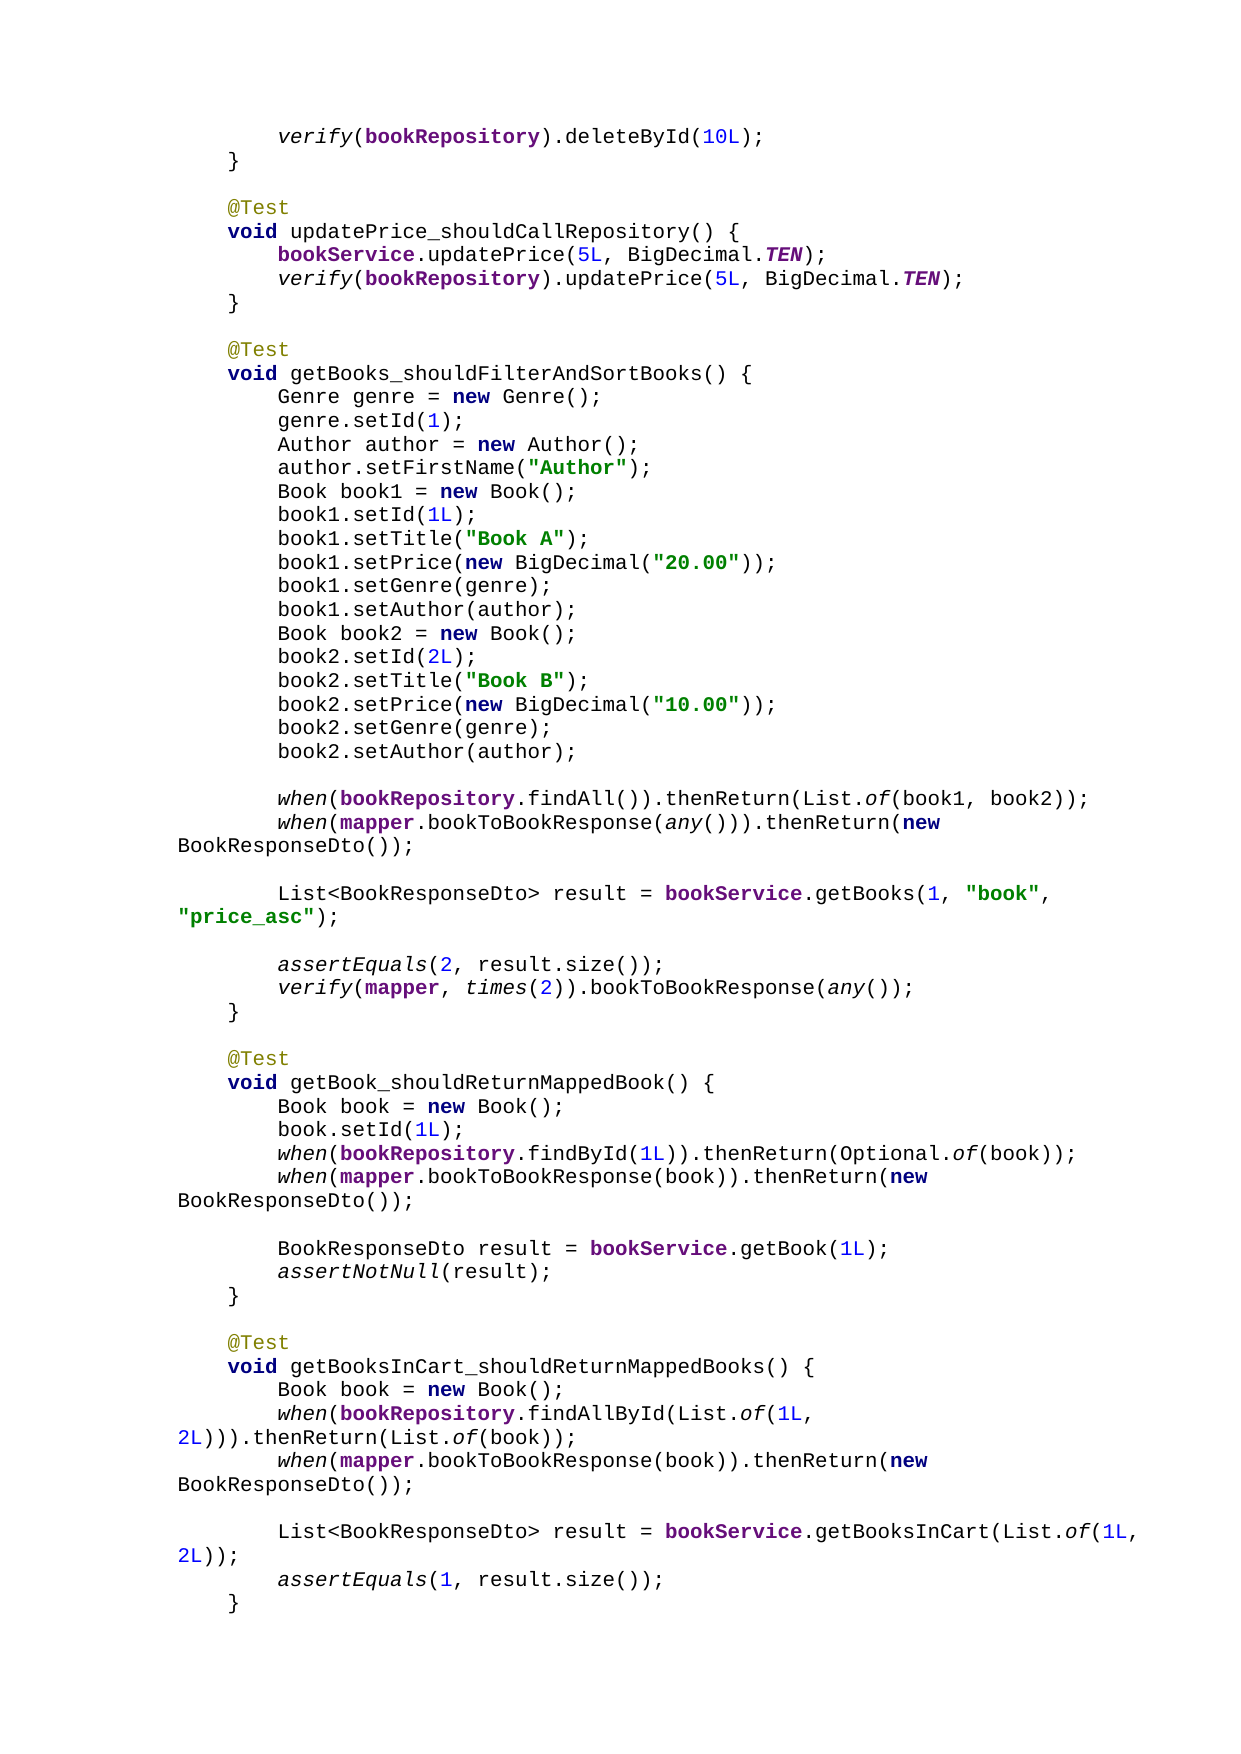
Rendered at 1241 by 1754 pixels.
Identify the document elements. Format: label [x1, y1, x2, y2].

text [177, 126, 1152, 1616]
